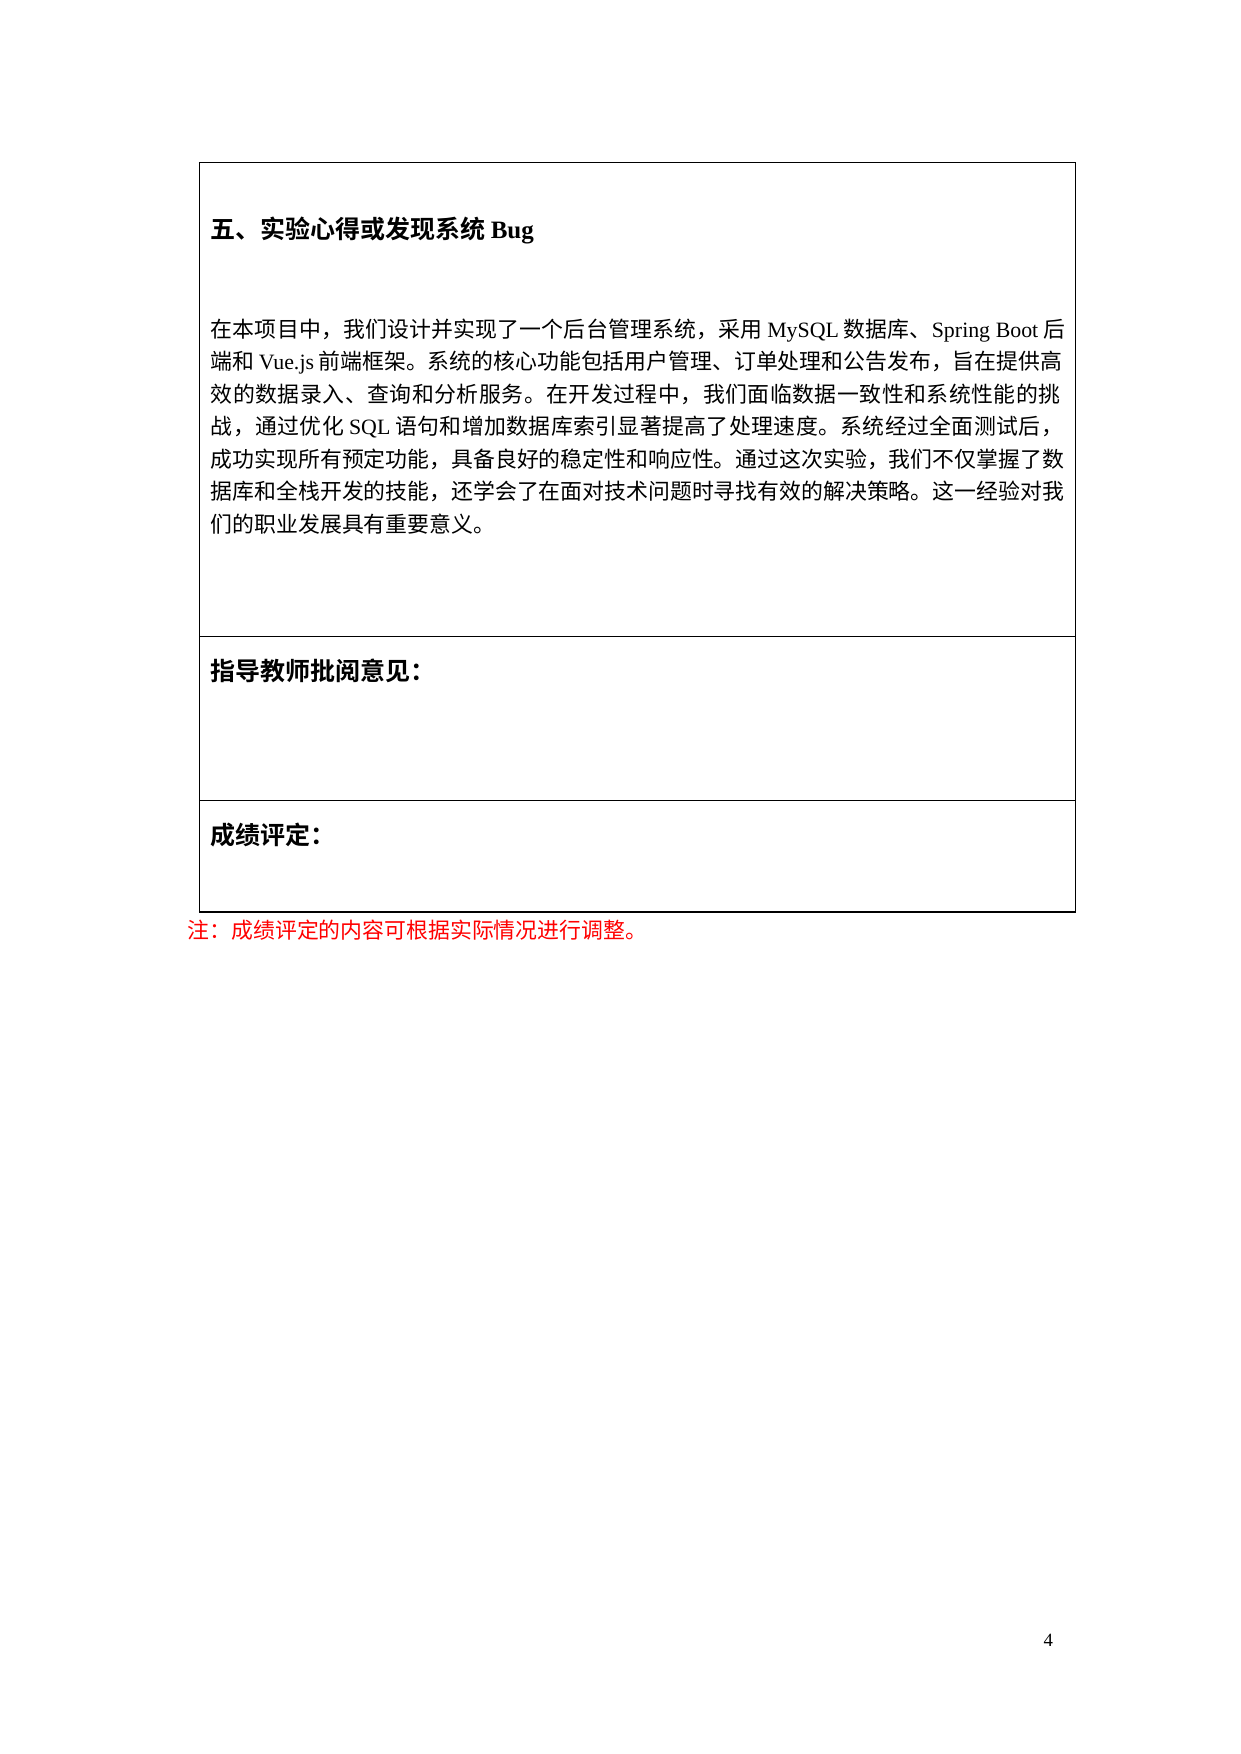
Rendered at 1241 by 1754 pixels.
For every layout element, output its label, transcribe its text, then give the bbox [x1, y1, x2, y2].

table_cell 指导教师批阅意见： [200, 637, 1075, 800]
table_cell 成绩评定： [200, 801, 1075, 911]
text 注：成绩评定的内容可根据实际情况进行调整。 [187, 912, 1053, 945]
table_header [200, 163, 1075, 636]
